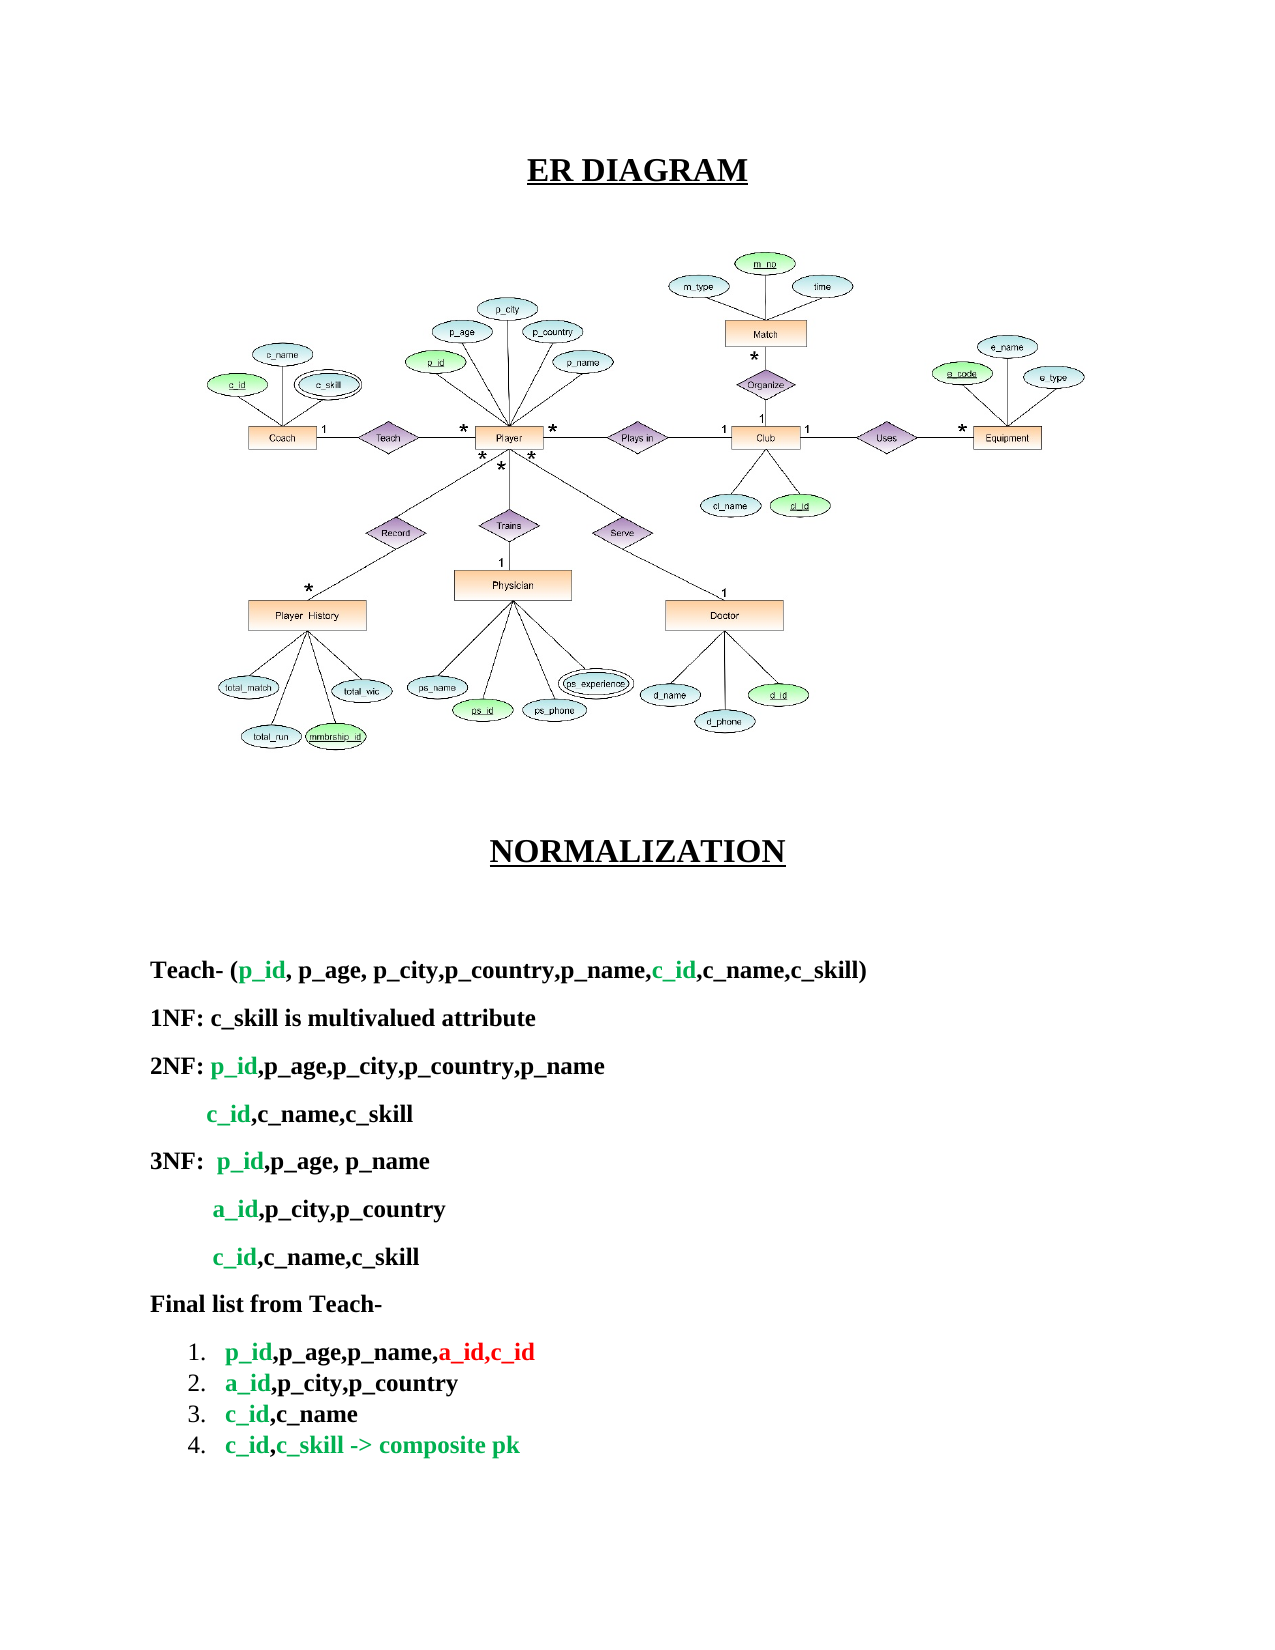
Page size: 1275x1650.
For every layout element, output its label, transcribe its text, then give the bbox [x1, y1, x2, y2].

list p_id,p_age,p_name,a_id,c_id [187, 1337, 1125, 1366]
text c_id,c_name,c_skill [150, 1242, 1125, 1271]
text ER DIAGRAM [150, 150, 1125, 188]
text 3NF: p_id,p_age, p_name [150, 1146, 1125, 1175]
text NORMALIZATION [150, 831, 1125, 870]
list c_id,c_skill -> composite pk [187, 1430, 1125, 1459]
text Final list from Teach- [150, 1289, 1125, 1318]
text Teach- (p_id, p_age, p_city,p_country,p_name,c_id,c_name,c_skill) [150, 956, 1125, 984]
text 2NF: p_id,p_age,p_city,p_country,p_name [150, 1051, 1125, 1080]
text a_id,p_city,p_country [150, 1194, 1125, 1223]
list a_id,p_city,p_country [187, 1368, 1125, 1397]
list c_id,c_name [187, 1399, 1125, 1428]
picture [150, 208, 1151, 813]
text 1NF: c_skill is multivalued attribute [150, 1003, 1125, 1032]
text c_id,c_name,c_skill [150, 1099, 1125, 1127]
